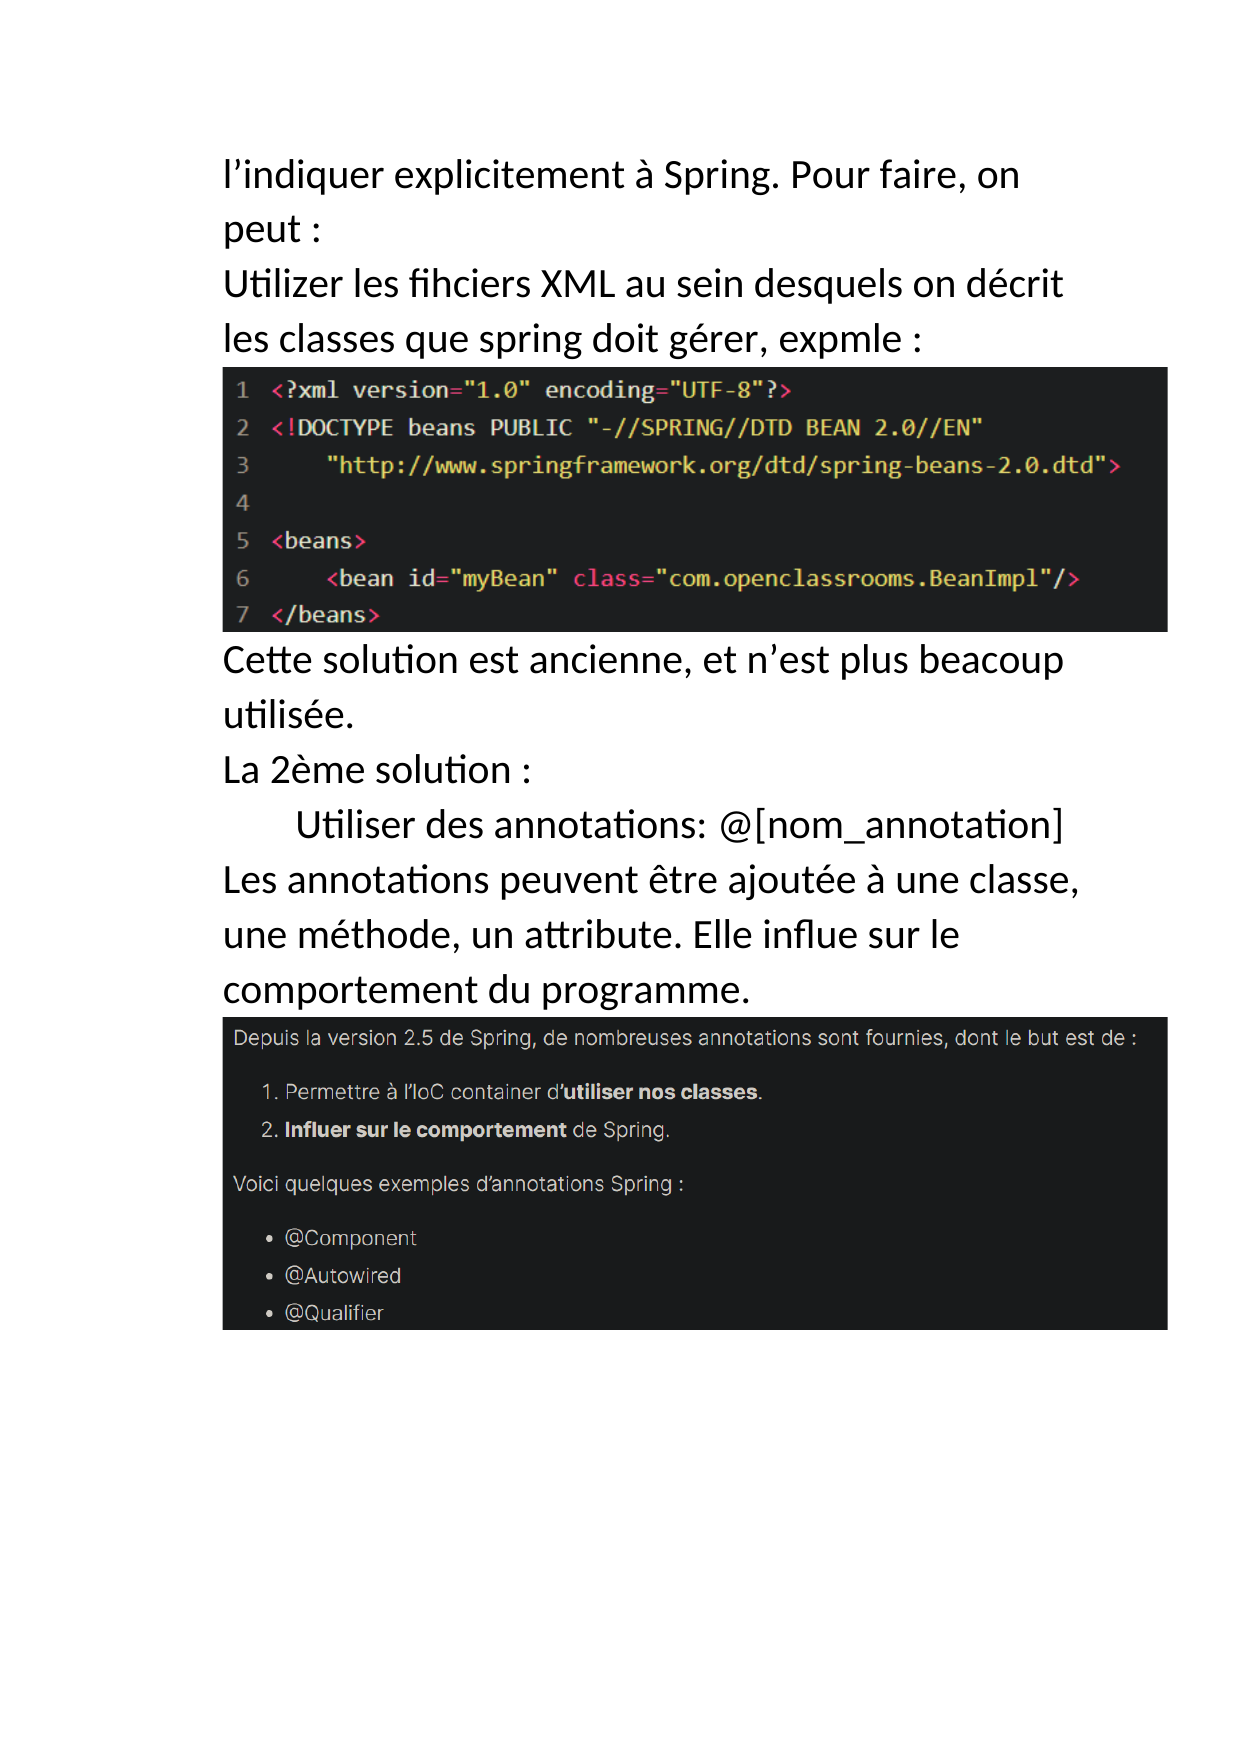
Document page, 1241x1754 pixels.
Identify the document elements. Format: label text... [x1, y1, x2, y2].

list Utiliser des annotations: @[nom_annotation] [223, 798, 1093, 849]
list La 2ème solution : [223, 743, 1093, 794]
picture [222, 367, 1168, 632]
list Les annotations peuvent être ajoutée à une classe, une méthode, un attribute. Elle influe sur le comportement du programme. [223, 853, 1093, 1014]
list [223, 148, 1093, 253]
list Cette solution est ancienne, et n’est plus beacoup utilisée. [223, 633, 1093, 739]
list Utilizer les fihciers XML au sein desquels on décrit les classes que spring doit gérer, expmle : [223, 257, 1093, 363]
picture [222, 1017, 1168, 1330]
